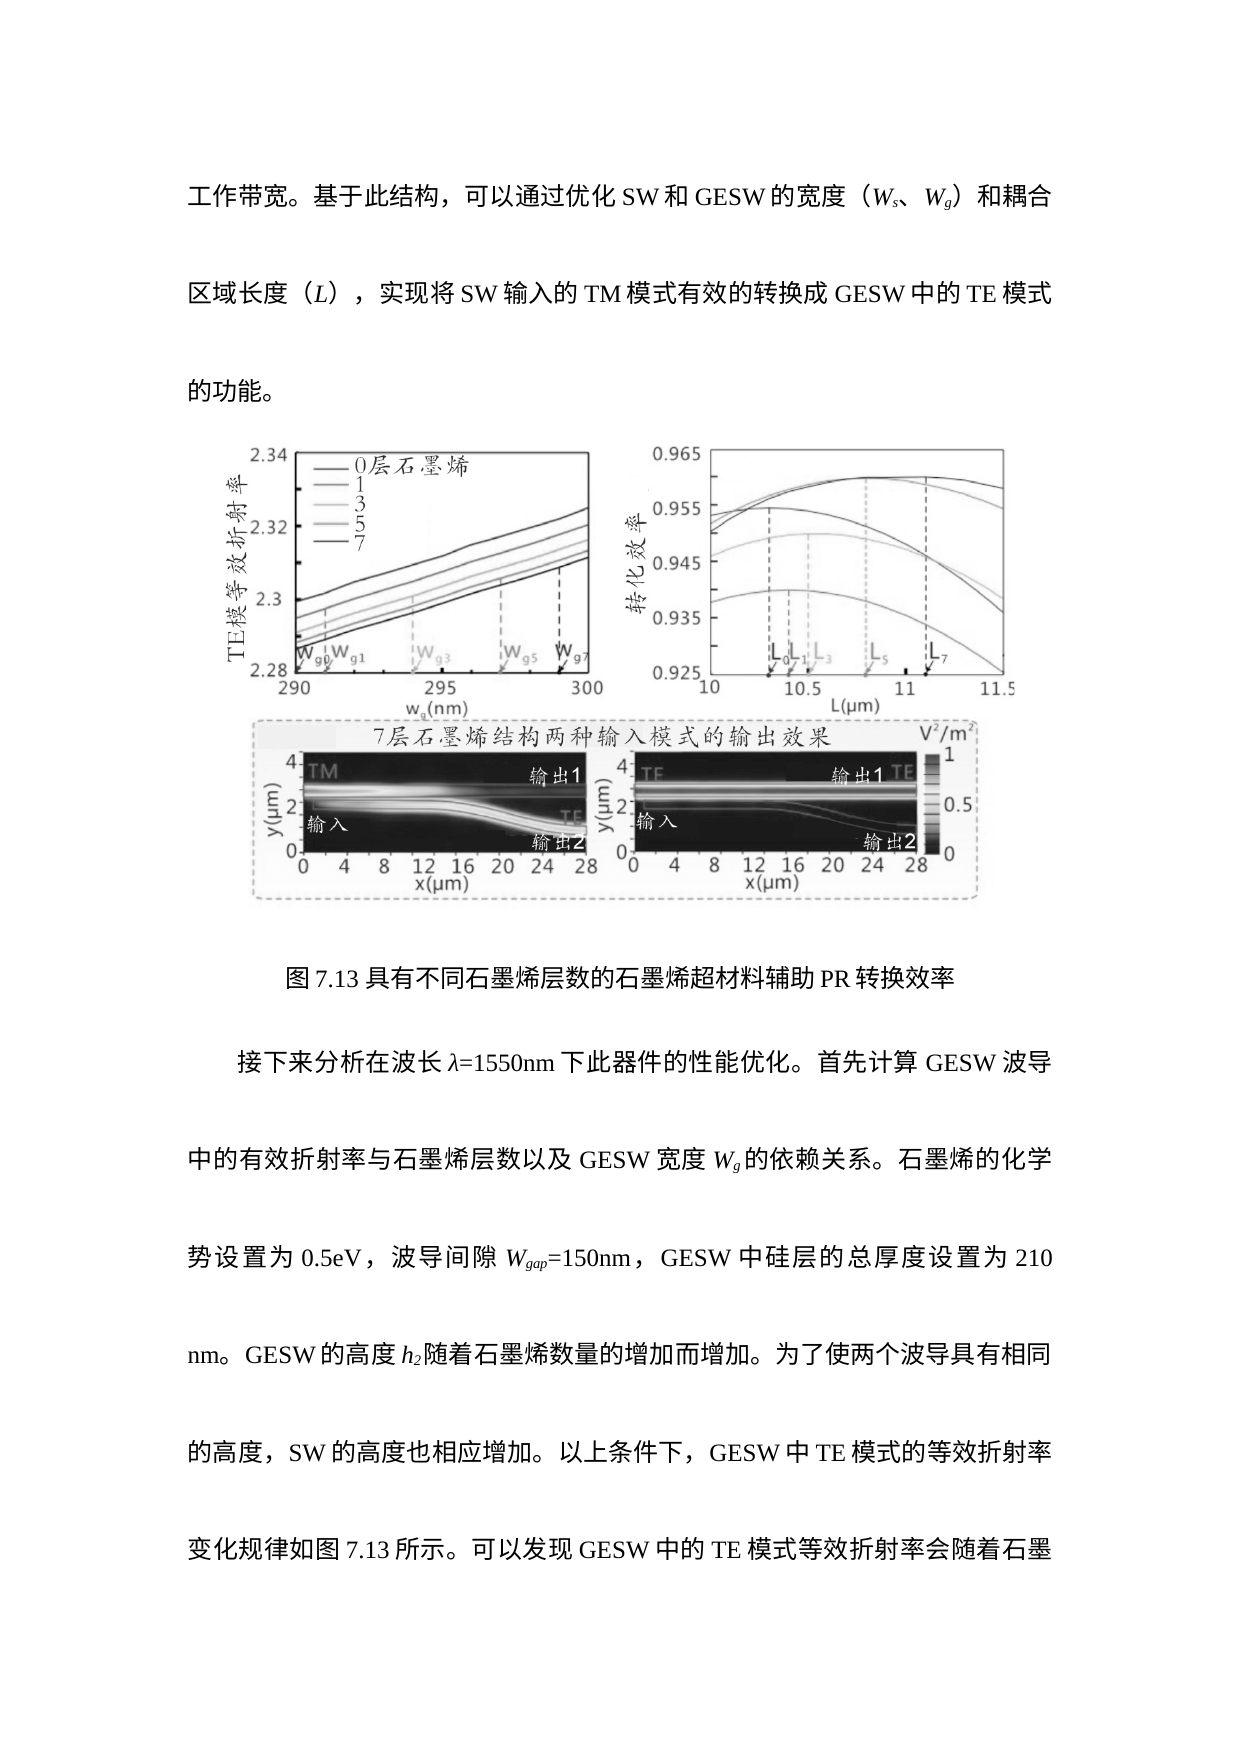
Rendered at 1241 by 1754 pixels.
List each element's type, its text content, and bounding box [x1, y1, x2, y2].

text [187, 162, 1053, 422]
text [187, 1028, 1053, 1580]
text 图7.13 具有不同石墨烯层数的石墨烯超材料辅助PR转换效率 [187, 944, 1053, 1009]
picture [225, 440, 1015, 912]
